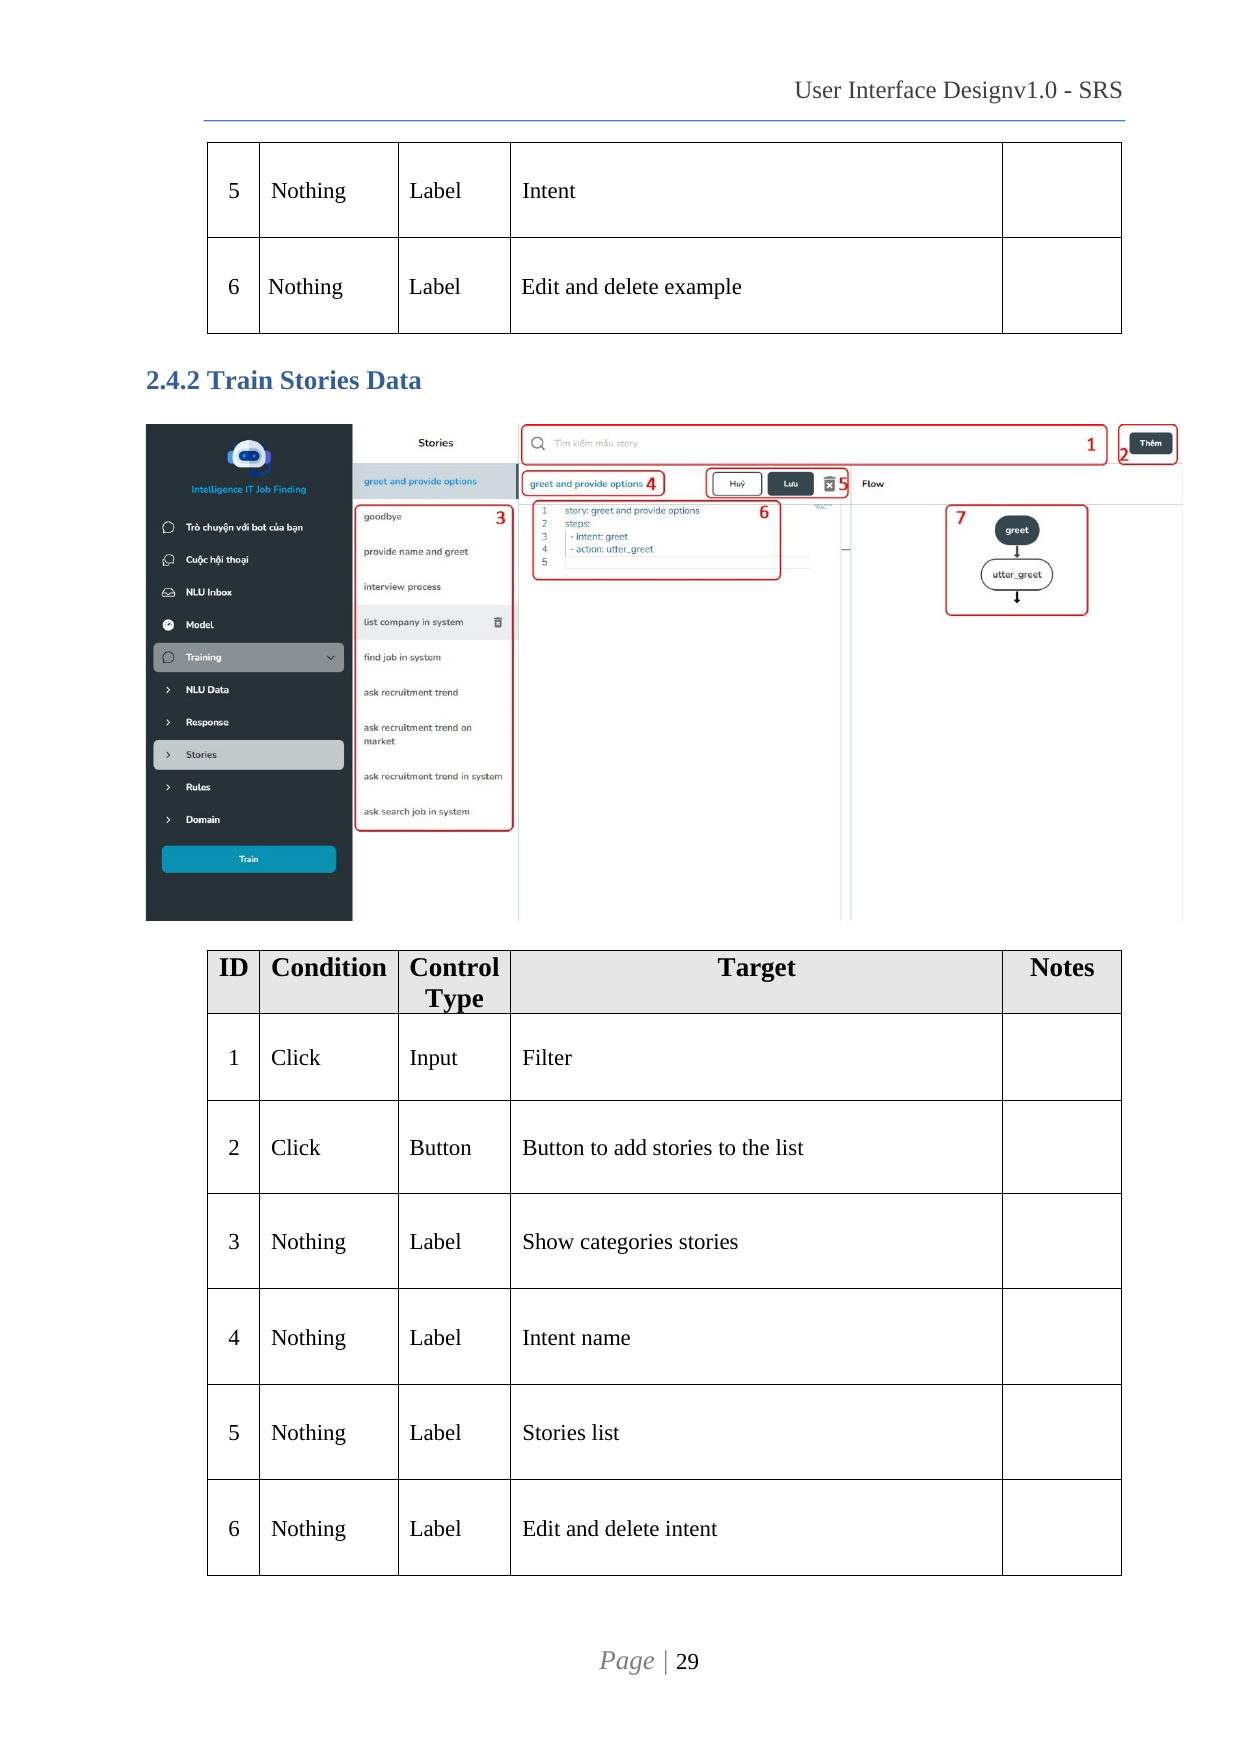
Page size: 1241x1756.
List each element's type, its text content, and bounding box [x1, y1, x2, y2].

table_header ID [208, 951, 259, 1013]
table_cell Edit and delete intent [511, 1480, 1002, 1575]
table_cell Click [260, 1101, 398, 1193]
table_cell Click [260, 1014, 398, 1100]
table_cell 5 [208, 143, 259, 237]
table_cell [1003, 1194, 1121, 1288]
table_header Notes [1003, 951, 1121, 1013]
table_cell Stories list [511, 1385, 1002, 1479]
table_cell Nothing [260, 1385, 398, 1479]
table_cell [1003, 238, 1121, 333]
table_header Condition [260, 951, 398, 1013]
table_cell Nothing [260, 1194, 398, 1288]
table_cell [1003, 1480, 1121, 1575]
table_cell 1 [208, 1014, 259, 1100]
table_cell Label [399, 1480, 510, 1575]
table_cell Label [399, 1385, 510, 1479]
table_header Target [511, 951, 1002, 1013]
table_cell 6 [208, 238, 259, 333]
table_cell Label [399, 1194, 510, 1288]
table_cell Button [399, 1101, 510, 1193]
table_cell 6 [208, 1480, 259, 1575]
table_cell Filter [511, 1014, 1002, 1100]
table_cell Nothing [260, 238, 398, 333]
table_cell [1003, 1289, 1121, 1384]
picture [145, 424, 1183, 921]
table_cell Intent name [511, 1289, 1002, 1384]
table_cell Button to add stories to the list [511, 1101, 1002, 1193]
table_cell 5 [208, 1385, 259, 1479]
table_cell 3 [208, 1194, 259, 1288]
table_cell 2 [208, 1101, 259, 1193]
table_cell Label [399, 238, 510, 333]
table_cell Input [399, 1014, 510, 1100]
table_cell Nothing [260, 1480, 398, 1575]
table_cell [1003, 143, 1121, 237]
table_cell Nothing [260, 1289, 398, 1384]
table_cell [1003, 1014, 1121, 1100]
table_cell Edit and delete example [511, 238, 1002, 333]
table_header Control Type [399, 951, 510, 1013]
table_cell Label [399, 143, 510, 237]
subtitle 2.4.2 Train Stories Data [146, 364, 1182, 396]
table_cell Nothing [260, 143, 398, 237]
table_cell [1003, 1385, 1121, 1479]
table_cell Show categories stories [511, 1194, 1002, 1288]
table_cell Label [399, 1289, 510, 1384]
table_cell 4 [208, 1289, 259, 1384]
table_cell [1003, 1101, 1121, 1193]
table_cell Intent [511, 143, 1002, 237]
